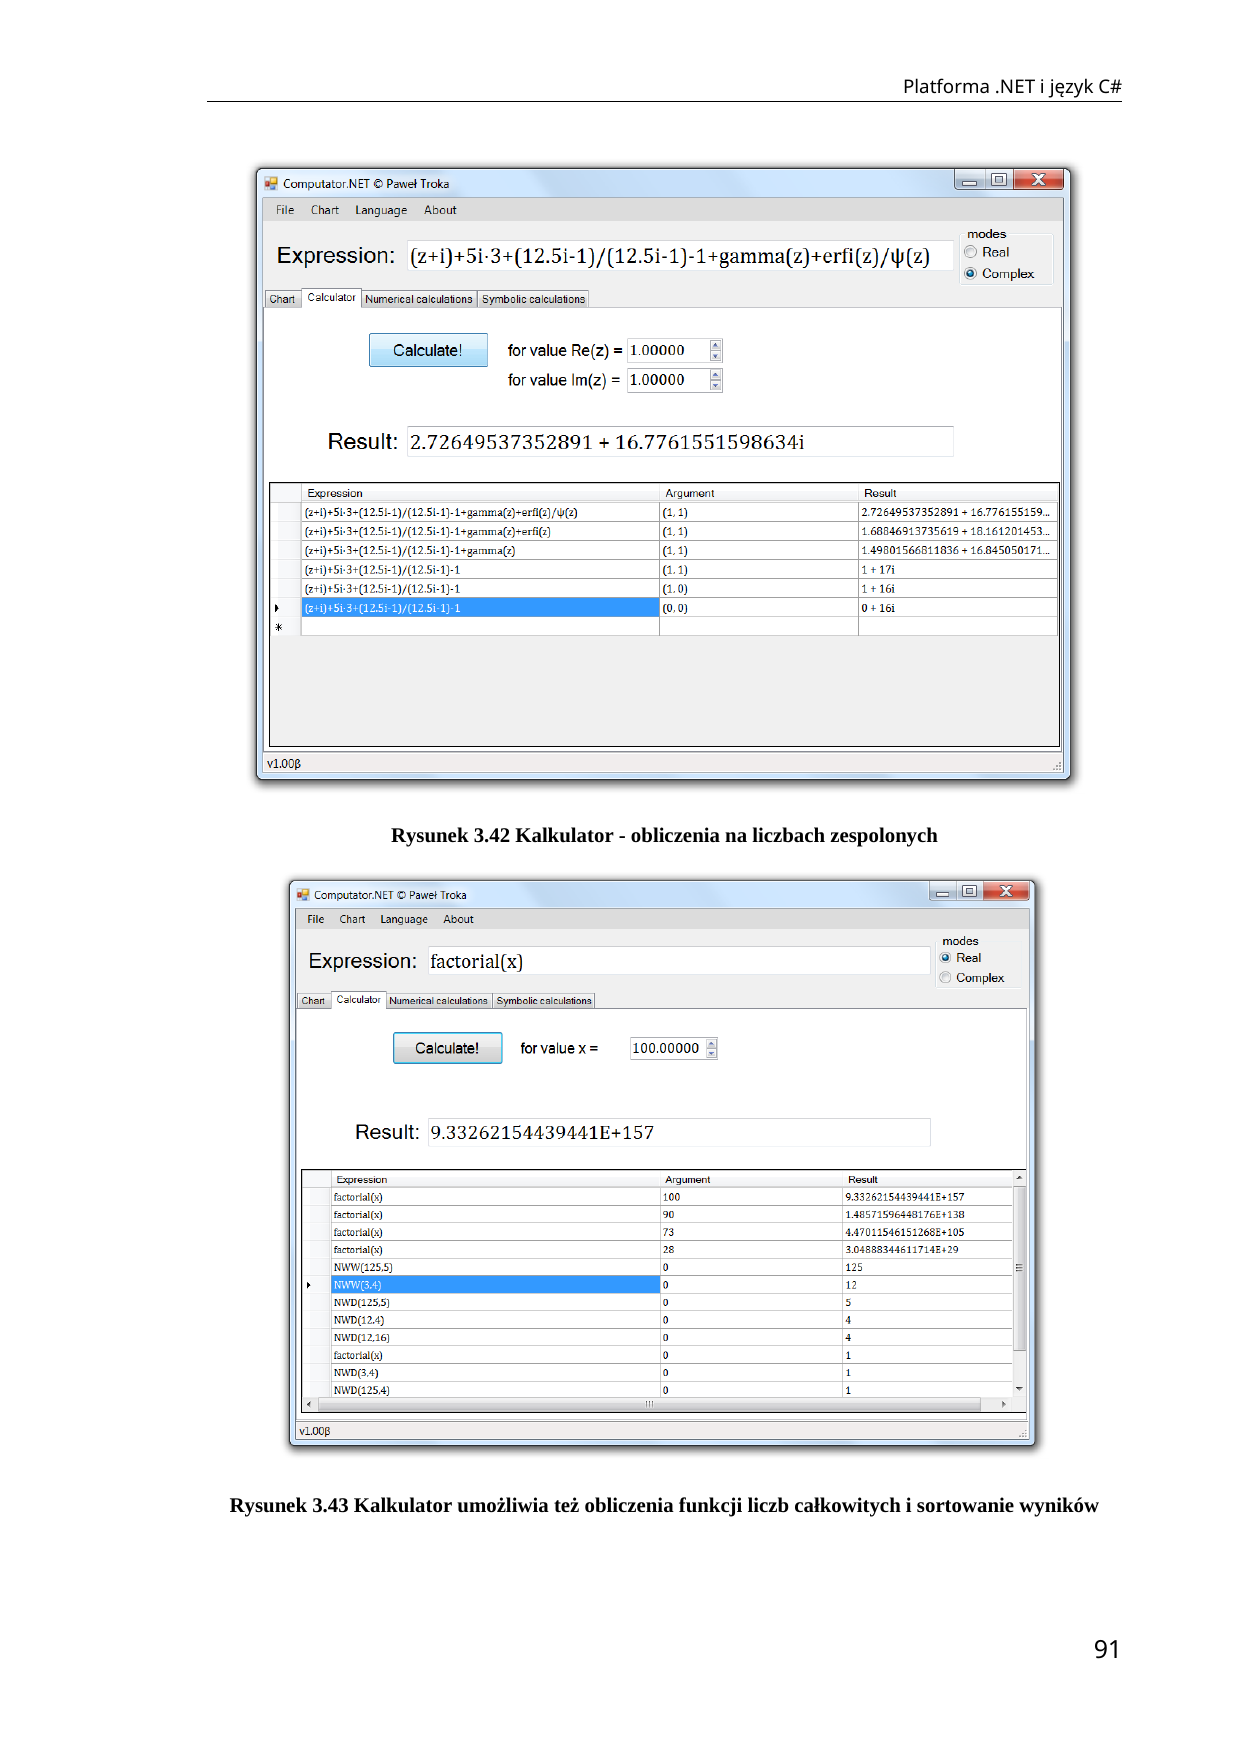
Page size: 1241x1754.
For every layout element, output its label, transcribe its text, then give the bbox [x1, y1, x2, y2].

picture [239, 147, 1090, 796]
picture [275, 871, 1054, 1466]
